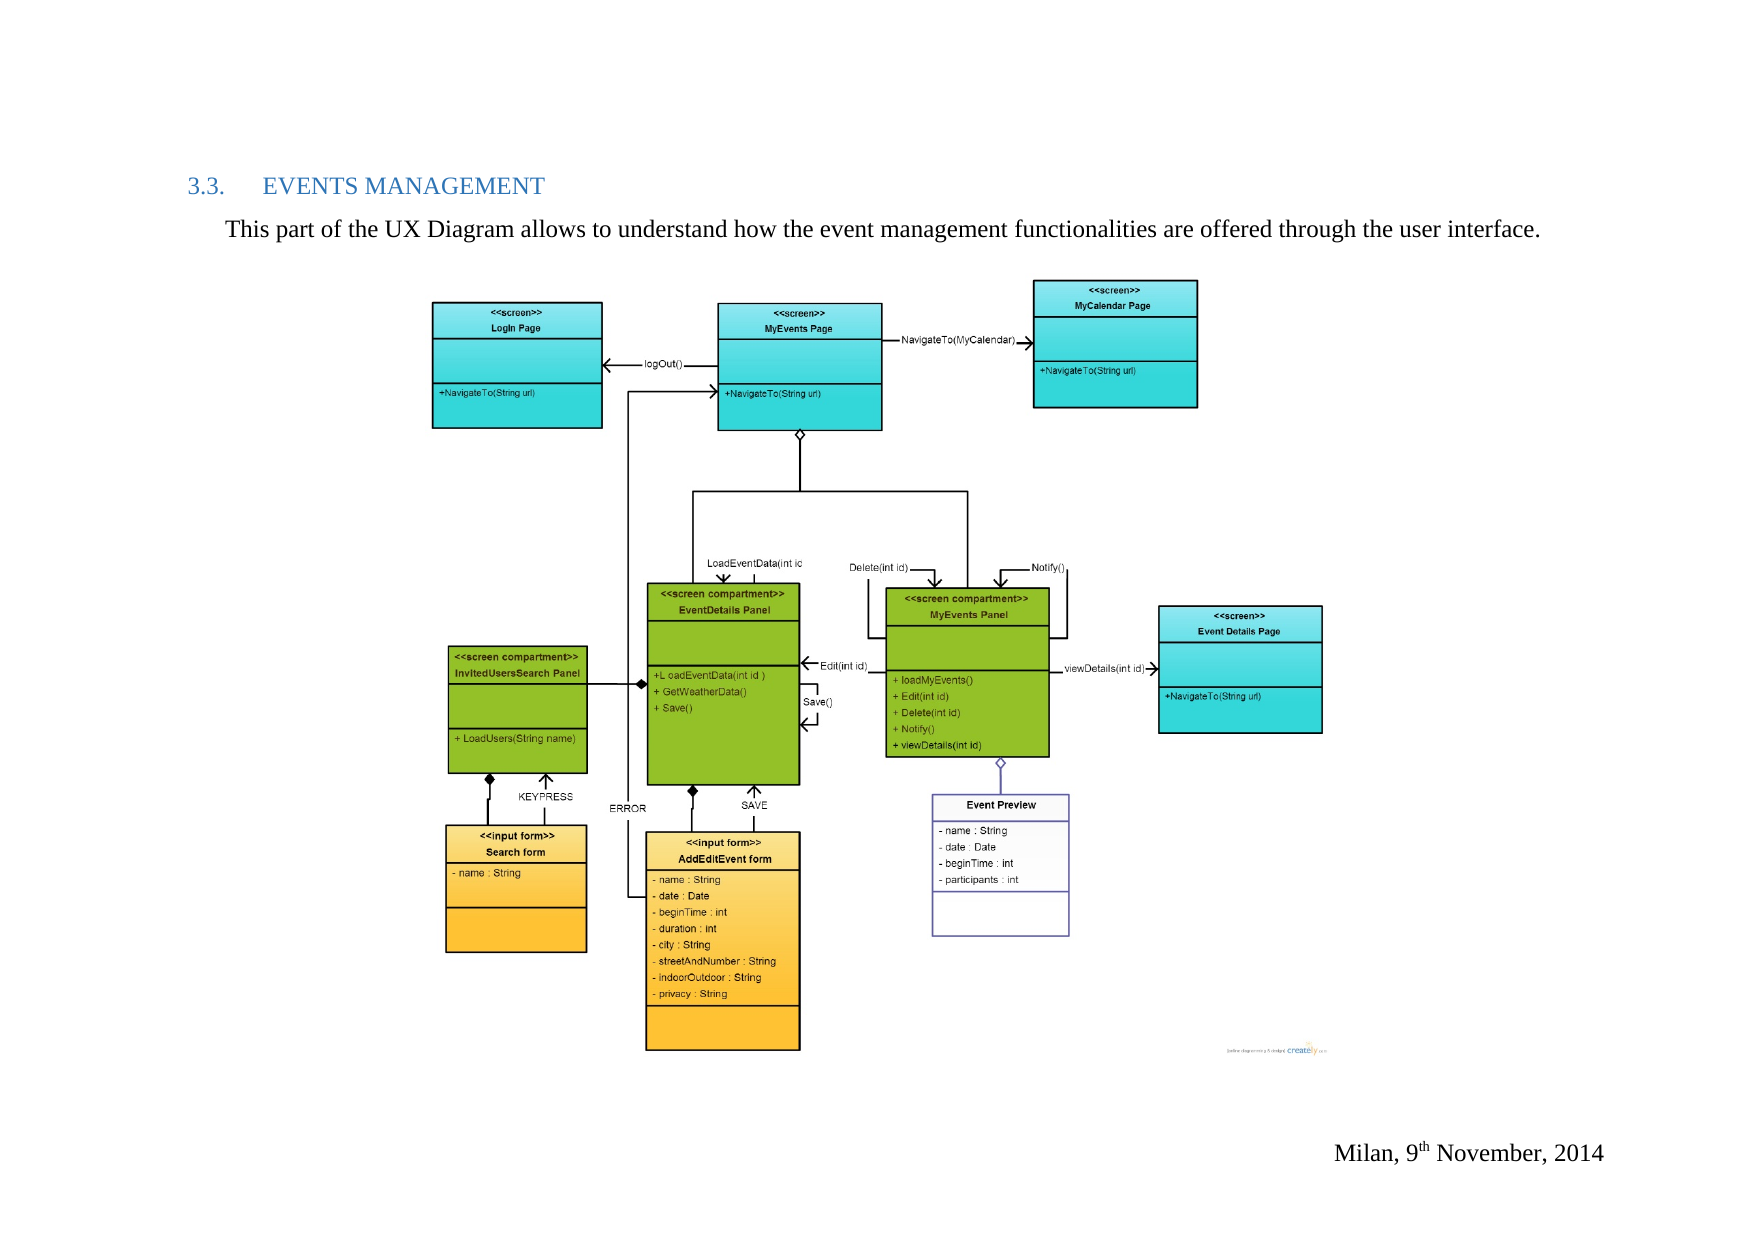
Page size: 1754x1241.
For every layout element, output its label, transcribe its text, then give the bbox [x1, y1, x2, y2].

picture [425, 273, 1329, 1057]
subtitle EVENTS MANAGEMENT [187, 171, 1604, 199]
text This part of the UX Diagram allows to understand how the event management functionalities are offered through the user interface. [150, 214, 1604, 243]
